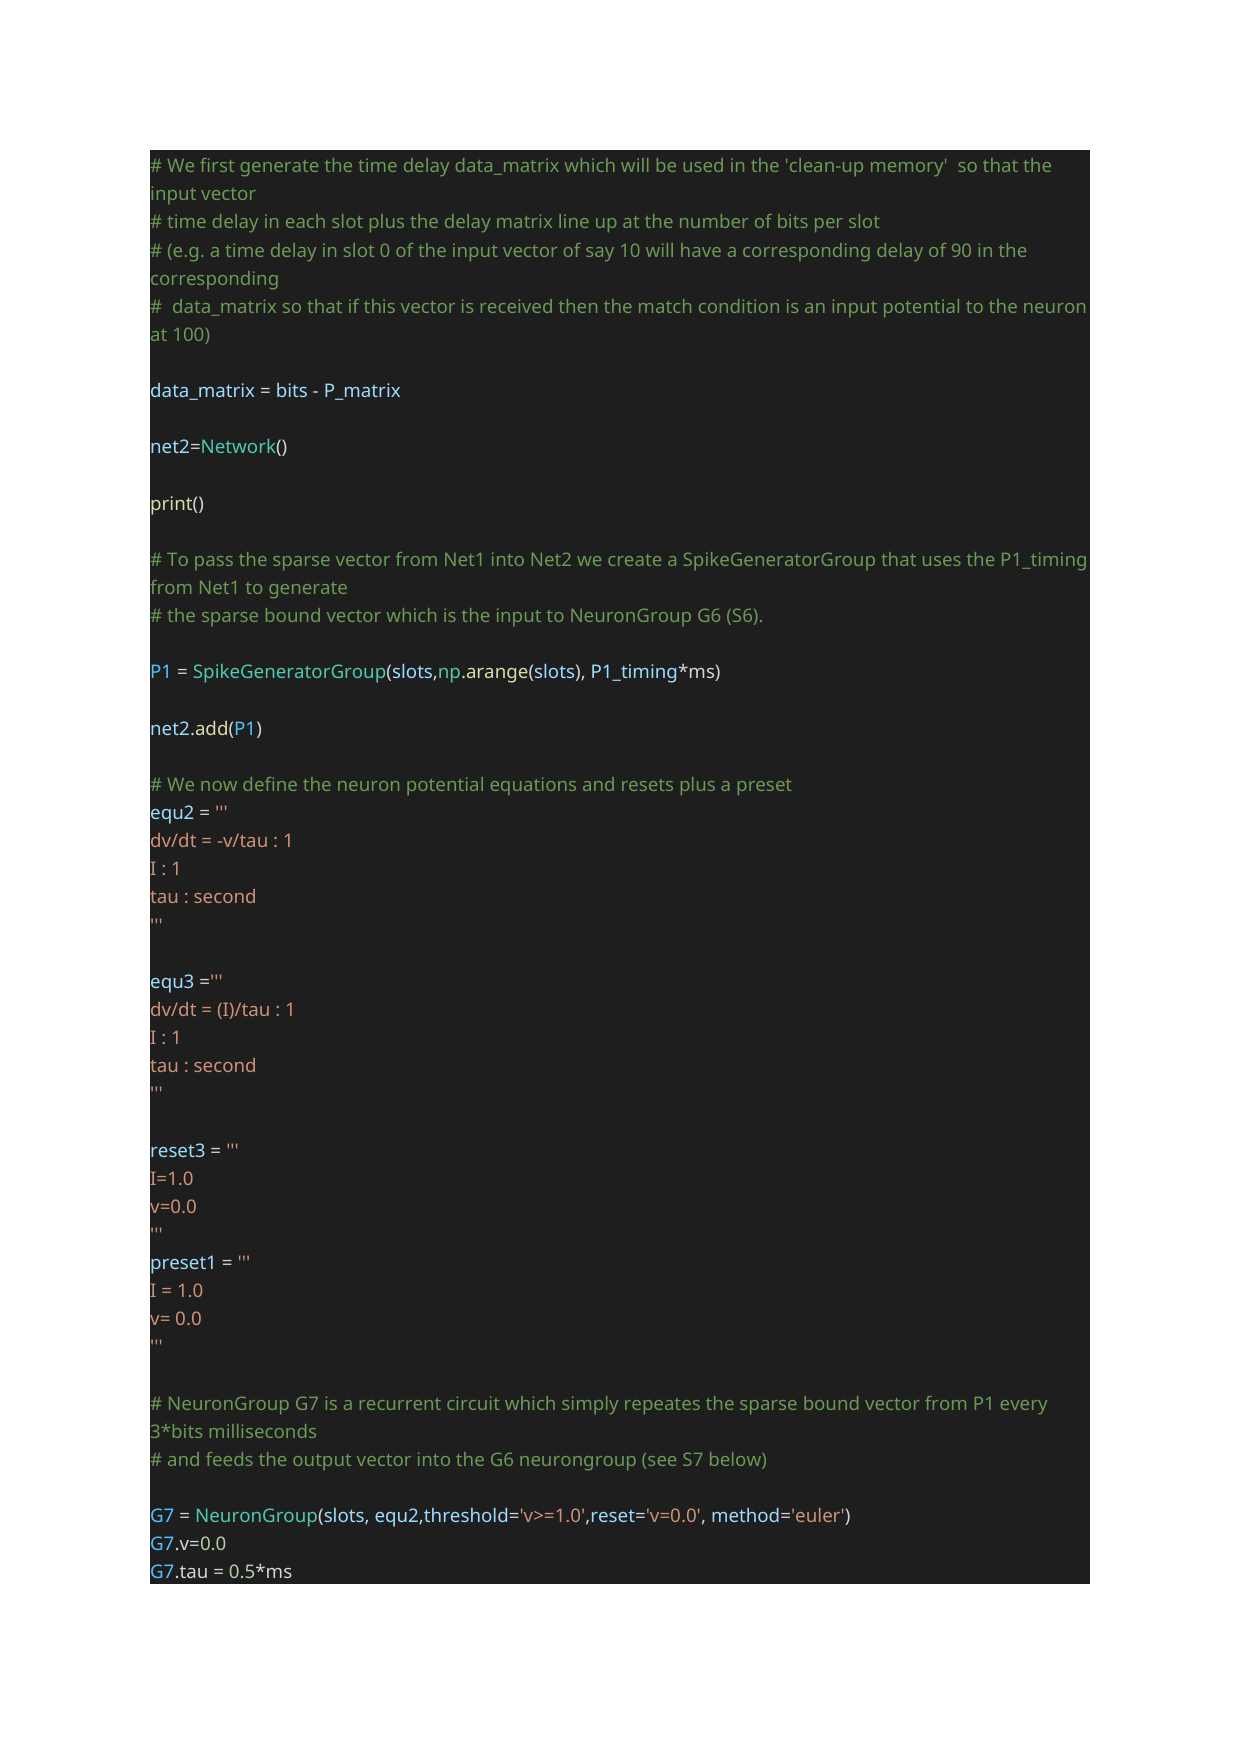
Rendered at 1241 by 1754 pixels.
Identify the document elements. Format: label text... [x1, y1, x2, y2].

text P1 = SpikeGeneratorGroup(slots,np.arange(slots), P1_timing*ms) [150, 656, 1090, 684]
text ''' [150, 1331, 1090, 1359]
text # We now define the neuron potential equations and resets plus a preset [150, 769, 1090, 797]
text # (e.g. a time delay in slot 0 of the input vector of say 10 will have a corresponding delay of 90 in the corresponding [150, 234, 1090, 291]
text ''' [150, 909, 1090, 937]
text G7 = NeuronGroup(slots, equ2,threshold='v>=1.0',reset='v=0.0', method='euler') [150, 1500, 1090, 1528]
text tau : second [150, 1050, 1090, 1078]
text preset1 = ''' [150, 1247, 1090, 1275]
text data_matrix = bits - P_matrix [150, 375, 1090, 403]
text I=1.0 [150, 1162, 1090, 1191]
text G7.tau = 0.5*ms [150, 1556, 1090, 1584]
text equ2 = ''' [150, 797, 1090, 825]
text v= 0.0 [150, 1303, 1090, 1331]
text v=0.0 [150, 1191, 1090, 1219]
text I = 1.0 [150, 1275, 1090, 1303]
text # To pass the sparse vector from Net1 into Net2 we create a SpikeGeneratorGroup that uses the P1_timing from Net1 to generate [150, 544, 1090, 600]
text # We first generate the time delay data_matrix which will be used in the 'clean-up memory' so that the input vector [150, 150, 1090, 206]
text tau : second [150, 881, 1090, 909]
text # NeuronGroup G7 is a recurrent circuit which simply repeates the sparse bound vector from P1 every 3*bits milliseconds [150, 1387, 1090, 1444]
text # data_matrix so that if this vector is received then the match condition is an input potential to the neuron at 100) [150, 291, 1090, 347]
text equ3 =''' [150, 966, 1090, 994]
text ''' [150, 1219, 1090, 1247]
text # the sparse bound vector which is the input to NeuronGroup G6 (S6). [150, 600, 1090, 628]
text G7.v=0.0 [150, 1528, 1090, 1556]
text # and feeds the output vector into the G6 neurongroup (see S7 below) [150, 1444, 1090, 1472]
text net2.add(P1) [150, 712, 1090, 741]
text dv/dt = -v/tau : 1 [150, 825, 1090, 853]
text I : 1 [150, 853, 1090, 881]
text I : 1 [150, 1022, 1090, 1050]
text print() [150, 487, 1090, 516]
text dv/dt = (I)/tau : 1 [150, 994, 1090, 1022]
text ''' [150, 1078, 1090, 1106]
text net2=Network() [150, 431, 1090, 459]
text # time delay in each slot plus the delay matrix line up at the number of bits per slot [150, 206, 1090, 234]
text reset3 = ''' [150, 1134, 1090, 1162]
